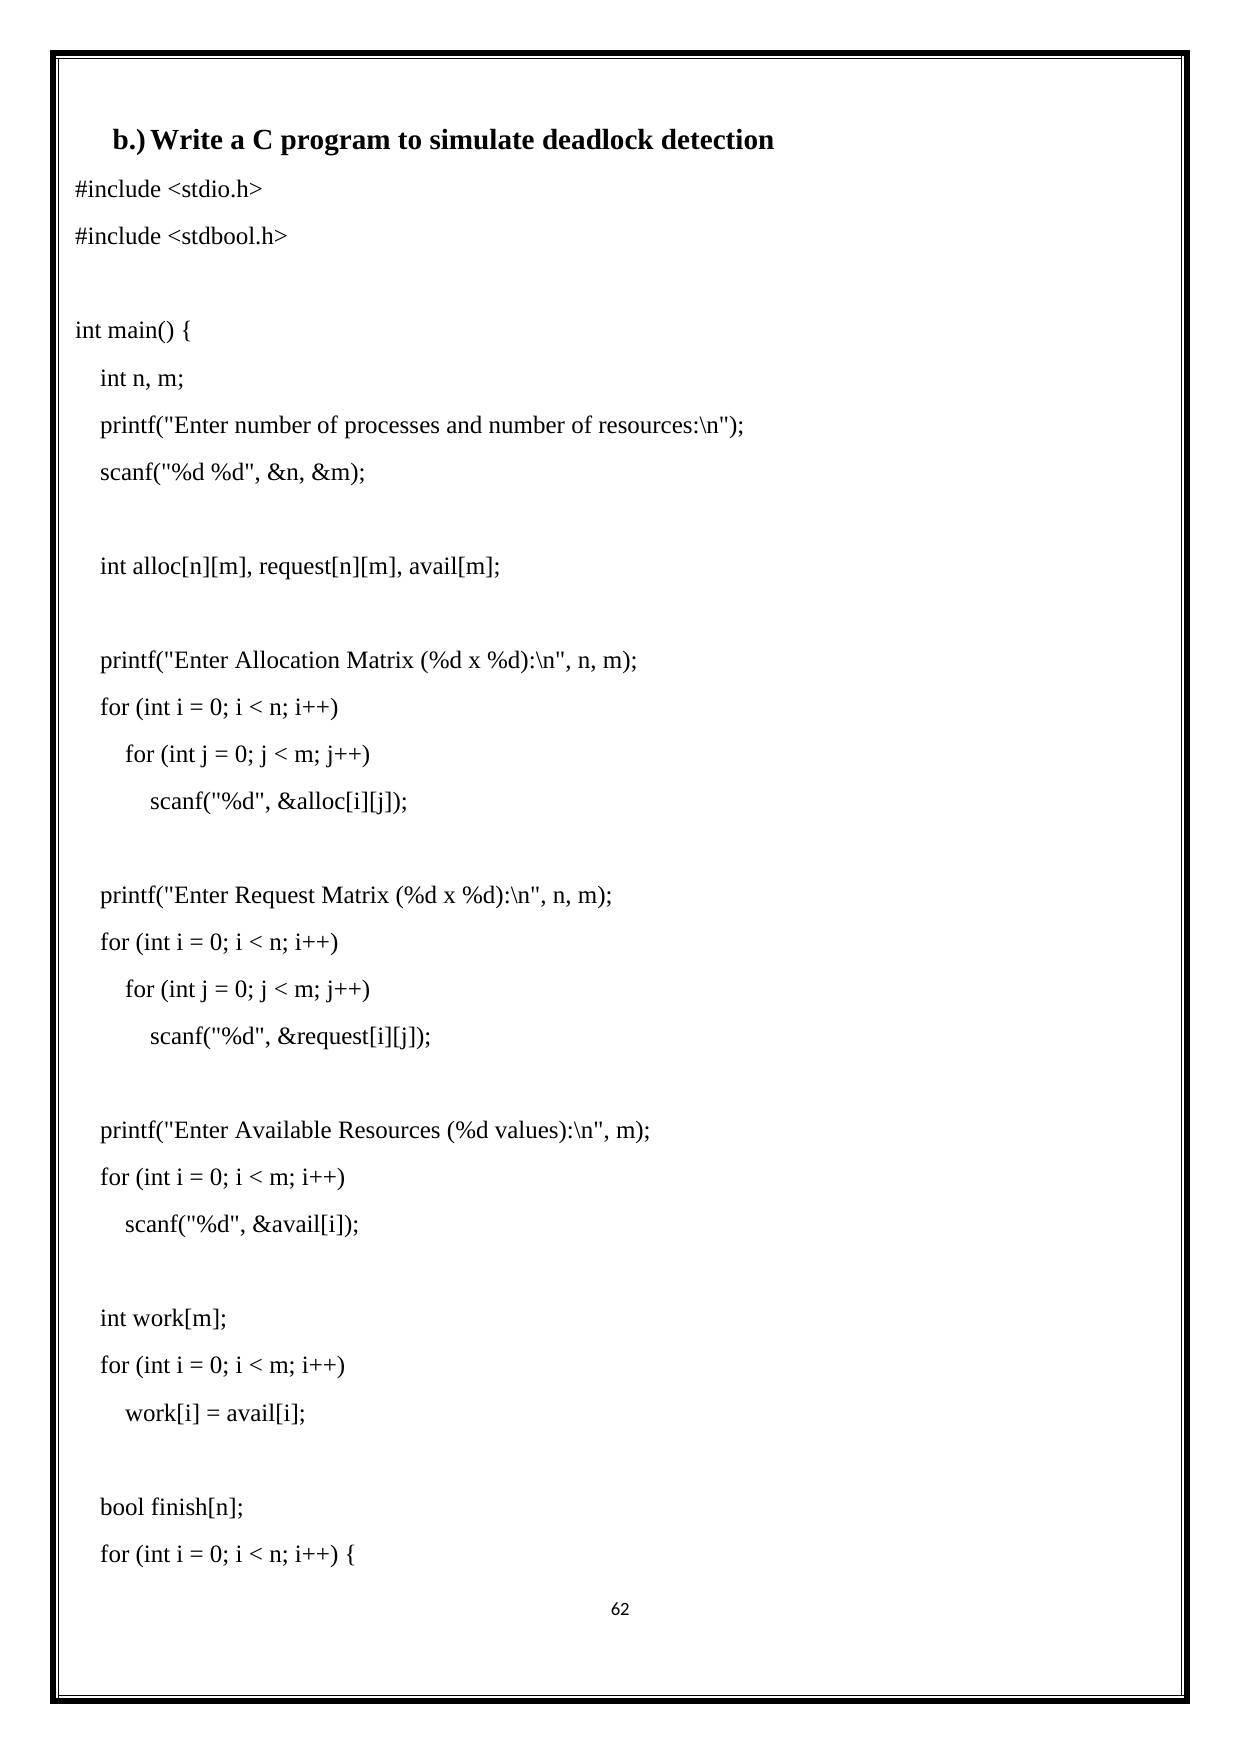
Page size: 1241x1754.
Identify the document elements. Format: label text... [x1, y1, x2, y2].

text printf("Enter Allocation Matrix (%d x %d):\n", n, m); [75, 645, 1165, 674]
text scanf("%d", &alloc[i][j]); [75, 786, 1165, 815]
text printf("Enter Available Resources (%d values):\n", m); [75, 1115, 1165, 1144]
text int work[m]; [75, 1303, 1165, 1332]
text for (int i = 0; i < n; i++) [75, 692, 1165, 721]
text scanf("%d %d", &n, &m); [75, 457, 1165, 486]
text bool finish[n]; [75, 1492, 1165, 1521]
text #include <stdbool.h> [75, 221, 1165, 250]
text for (int i = 0; i < m; i++) [75, 1351, 1165, 1379]
text printf("Enter Request Matrix (%d x %d):\n", n, m); [75, 880, 1165, 908]
list Write a C program to simulate deadlock detection [112, 122, 1165, 156]
text int main() { [75, 316, 1165, 344]
text int alloc[n][m], request[n][m], avail[m]; [75, 551, 1165, 580]
text for (int j = 0; j < m; j++) [75, 739, 1165, 768]
text scanf("%d", &avail[i]); [75, 1209, 1165, 1238]
text scanf("%d", &request[i][j]); [75, 1021, 1165, 1050]
text for (int i = 0; i < m; i++) [75, 1162, 1165, 1191]
text int n, m; [75, 363, 1165, 391]
text for (int i = 0; i < n; i++) { [75, 1539, 1165, 1568]
text for (int j = 0; j < m; j++) [75, 974, 1165, 1003]
text #include <stdio.h> [75, 174, 1165, 203]
text for (int i = 0; i < n; i++) [75, 927, 1165, 956]
text printf("Enter number of processes and number of resources:\n"); [75, 410, 1165, 438]
text work[i] = avail[i]; [75, 1398, 1165, 1426]
